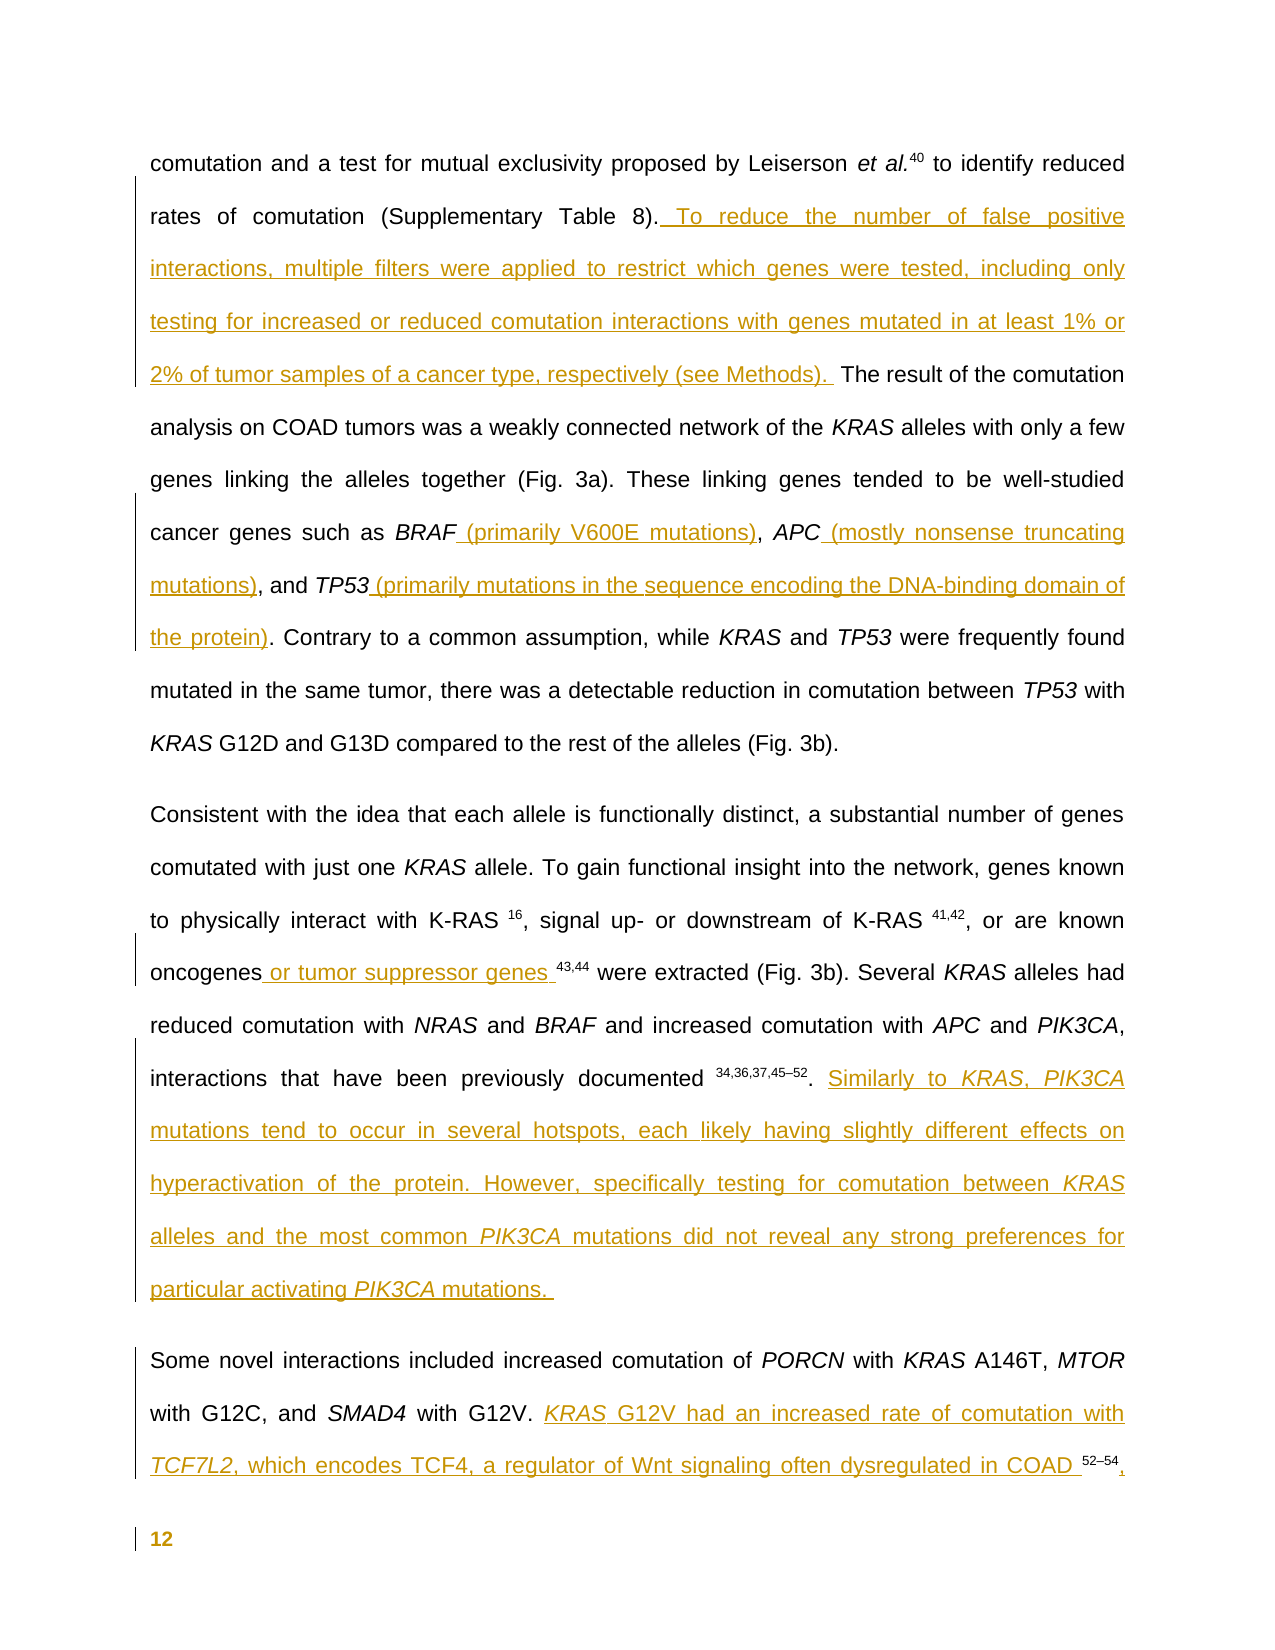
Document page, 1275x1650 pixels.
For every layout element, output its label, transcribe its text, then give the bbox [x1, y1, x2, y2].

text Consistent with the idea that each allele is functionally distinct, a substantial number of genes comutated with just one KRAS allele. To gain functional insight into the network, genes known to physically interact with K-RAS , signal up- or downstream of K-RAS , or are known oncogenes were extracted (Fig. 3b). Several KRAS alleles had reduced comutation with NRAS and BRAF and increased comutation with APC and PIK3CA, interactions that have been previously documented . [150, 1141, 1125, 1193]
text Consistent with the idea that each allele is functionally distinct, a substantial number of genes comutated with just one KRAS allele. To gain functional insight into the network, genes known to physically interact with K-RAS , signal up- or downstream of K-RAS , or are known oncogenes were extracted (Fig. 3b). Several KRAS alleles had reduced comutation with NRAS and BRAF and increased comutation with APC and PIK3CA, interactions that have been previously documented . [150, 801, 1125, 1140]
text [150, 1347, 1125, 1479]
text Consistent with the idea that each allele is functionally distinct, a substantial number of genes comutated with just one KRAS allele. To gain functional insight into the network, genes known to physically interact with K-RAS , signal up- or downstream of K-RAS , or are known oncogenes were extracted (Fig. 3b). Several KRAS alleles had reduced comutation with NRAS and BRAF and increased comutation with APC and PIK3CA, interactions that have been previously documented . [150, 1194, 1125, 1246]
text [150, 150, 1125, 278]
text Consistent with the idea that each allele is functionally distinct, a substantial number of genes comutated with just one KRAS allele. To gain functional insight into the network, genes known to physically interact with K-RAS , signal up- or downstream of K-RAS , or are known oncogenes were extracted (Fig. 3b). Several KRAS alleles had reduced comutation with NRAS and BRAF and increased comutation with APC and PIK3CA, interactions that have been previously documented . [150, 1247, 1125, 1302]
